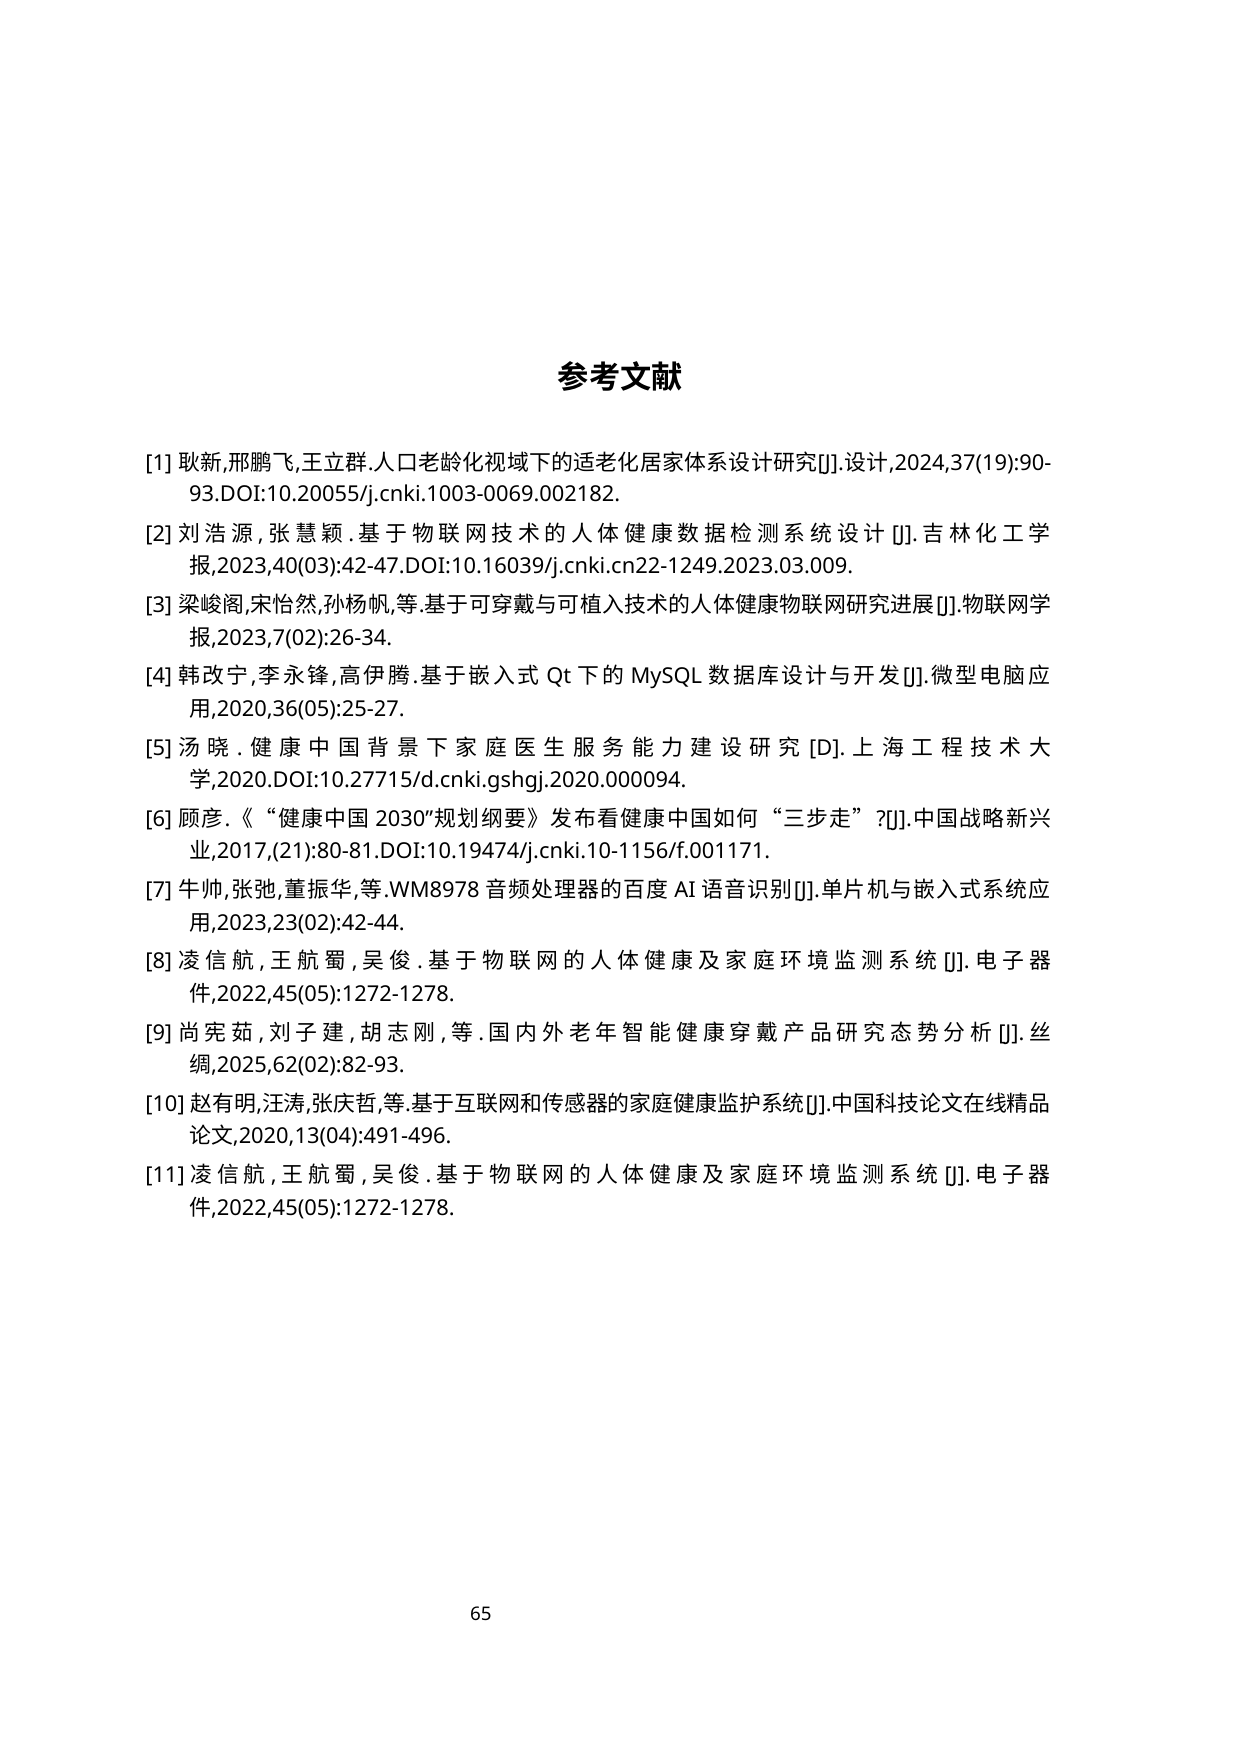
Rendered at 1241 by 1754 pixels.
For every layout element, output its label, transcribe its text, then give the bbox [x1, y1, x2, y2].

list 凌信航,王航蜀,吴俊.基于物联网的人体健康及家庭环境监测系统[J].电子器件,2022,45(05):1272-1278. [145, 943, 1051, 1008]
subtitle 参考文献 [189, 342, 1051, 407]
list 韩改宁,李永锋,高伊腾.基于嵌入式Qt下的MySQL数据库设计与开发[J].微型电脑应用,2020,36(05):25-27. [145, 658, 1051, 723]
list 顾彦.《“健康中国2030”规划纲要》发布看健康中国如何“三步走”?[J].中国战略新兴业,2017,(21):80-81.DOI:10.19474/j.cnki.10-1156/f.001171. [145, 801, 1051, 866]
list 刘浩源,张慧颖.基于物联网技术的人体健康数据检测系统设计[J].吉林化工学报,2023,40(03):42-47.DOI:10.16039/j.cnki.cn22-1249.2023.03.009. [145, 516, 1051, 581]
list 尚宪茹,刘子建,胡志刚,等.国内外老年智能健康穿戴产品研究态势分析[J].丝绸,2025,62(02):82-93. [145, 1014, 1051, 1079]
list 耿新,邢鹏飞,王立群.人口老龄化视域下的适老化居家体系设计研究[J].设计,2024,37(19):90-93.DOI:10.20055/j.cnki.1003-0069.002182. [145, 444, 1051, 509]
list 赵有明,汪涛,张庆哲,等.基于互联网和传感器的家庭健康监护系统[J].中国科技论文在线精品论文,2020,13(04):491-496. [145, 1086, 1051, 1151]
list 凌信航,王航蜀,吴俊.基于物联网的人体健康及家庭环境监测系统[J].电子器件,2022,45(05):1272-1278. [145, 1157, 1051, 1222]
list 牛帅,张弛,董振华,等.WM8978音频处理器的百度AI语音识别[J].单片机与嵌入式系统应用,2023,23(02):42-44. [145, 872, 1051, 937]
list 汤晓.健康中国背景下家庭医生服务能力建设研究[D].上海工程技术大学,2020.DOI:10.27715/d.cnki.gshgj.2020.000094. [145, 729, 1051, 794]
list 梁峻阁,宋怡然,孙杨帆,等.基于可穿戴与可植入技术的人体健康物联网研究进展[J].物联网学报,2023,7(02):26-34. [145, 587, 1051, 652]
